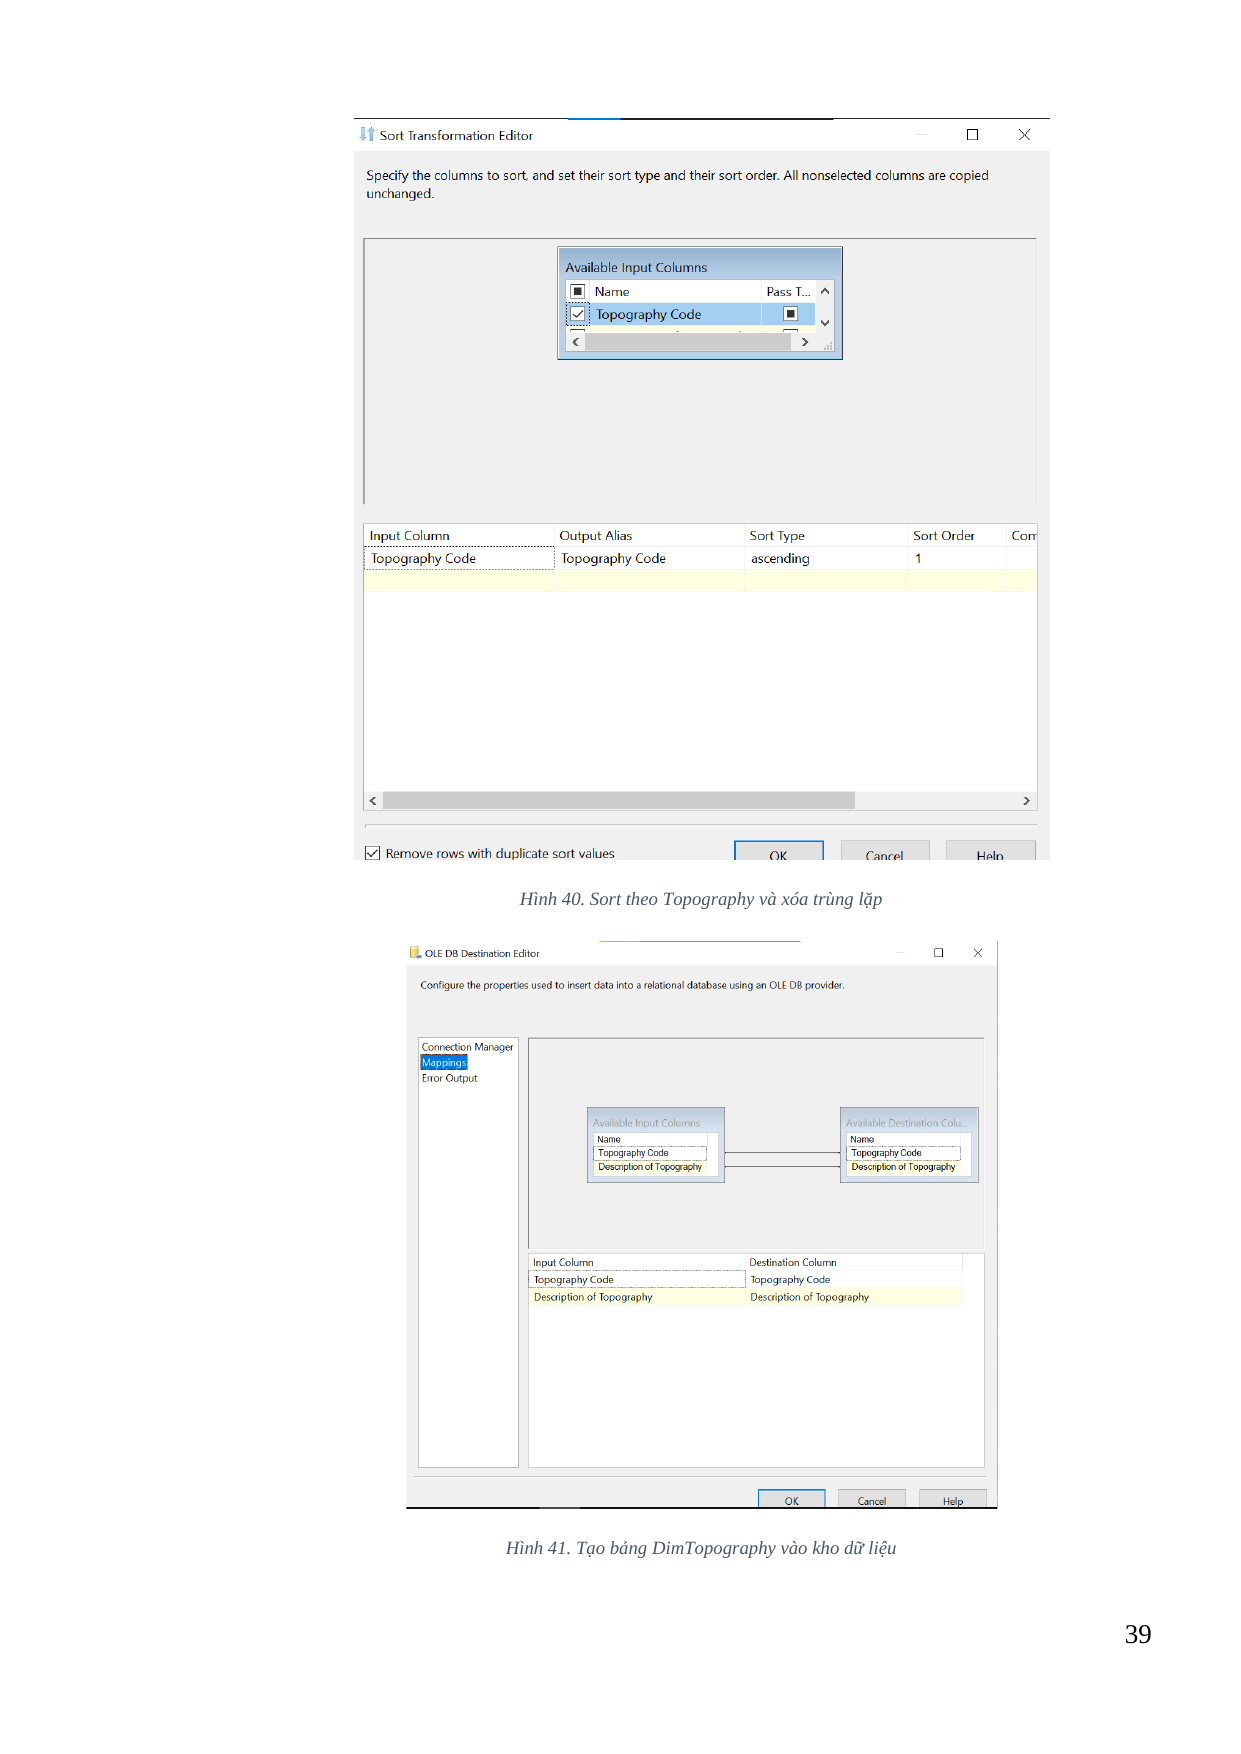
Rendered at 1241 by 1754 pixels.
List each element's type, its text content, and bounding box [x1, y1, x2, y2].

picture [406, 941, 998, 1509]
text Hình 41. Tạo bảng DimTopography vào kho dữ liệu [252, 1537, 1152, 1558]
text Hình 40. Sort theo Topography và xóa trùng lặp [252, 888, 1152, 909]
picture [353, 118, 1050, 860]
